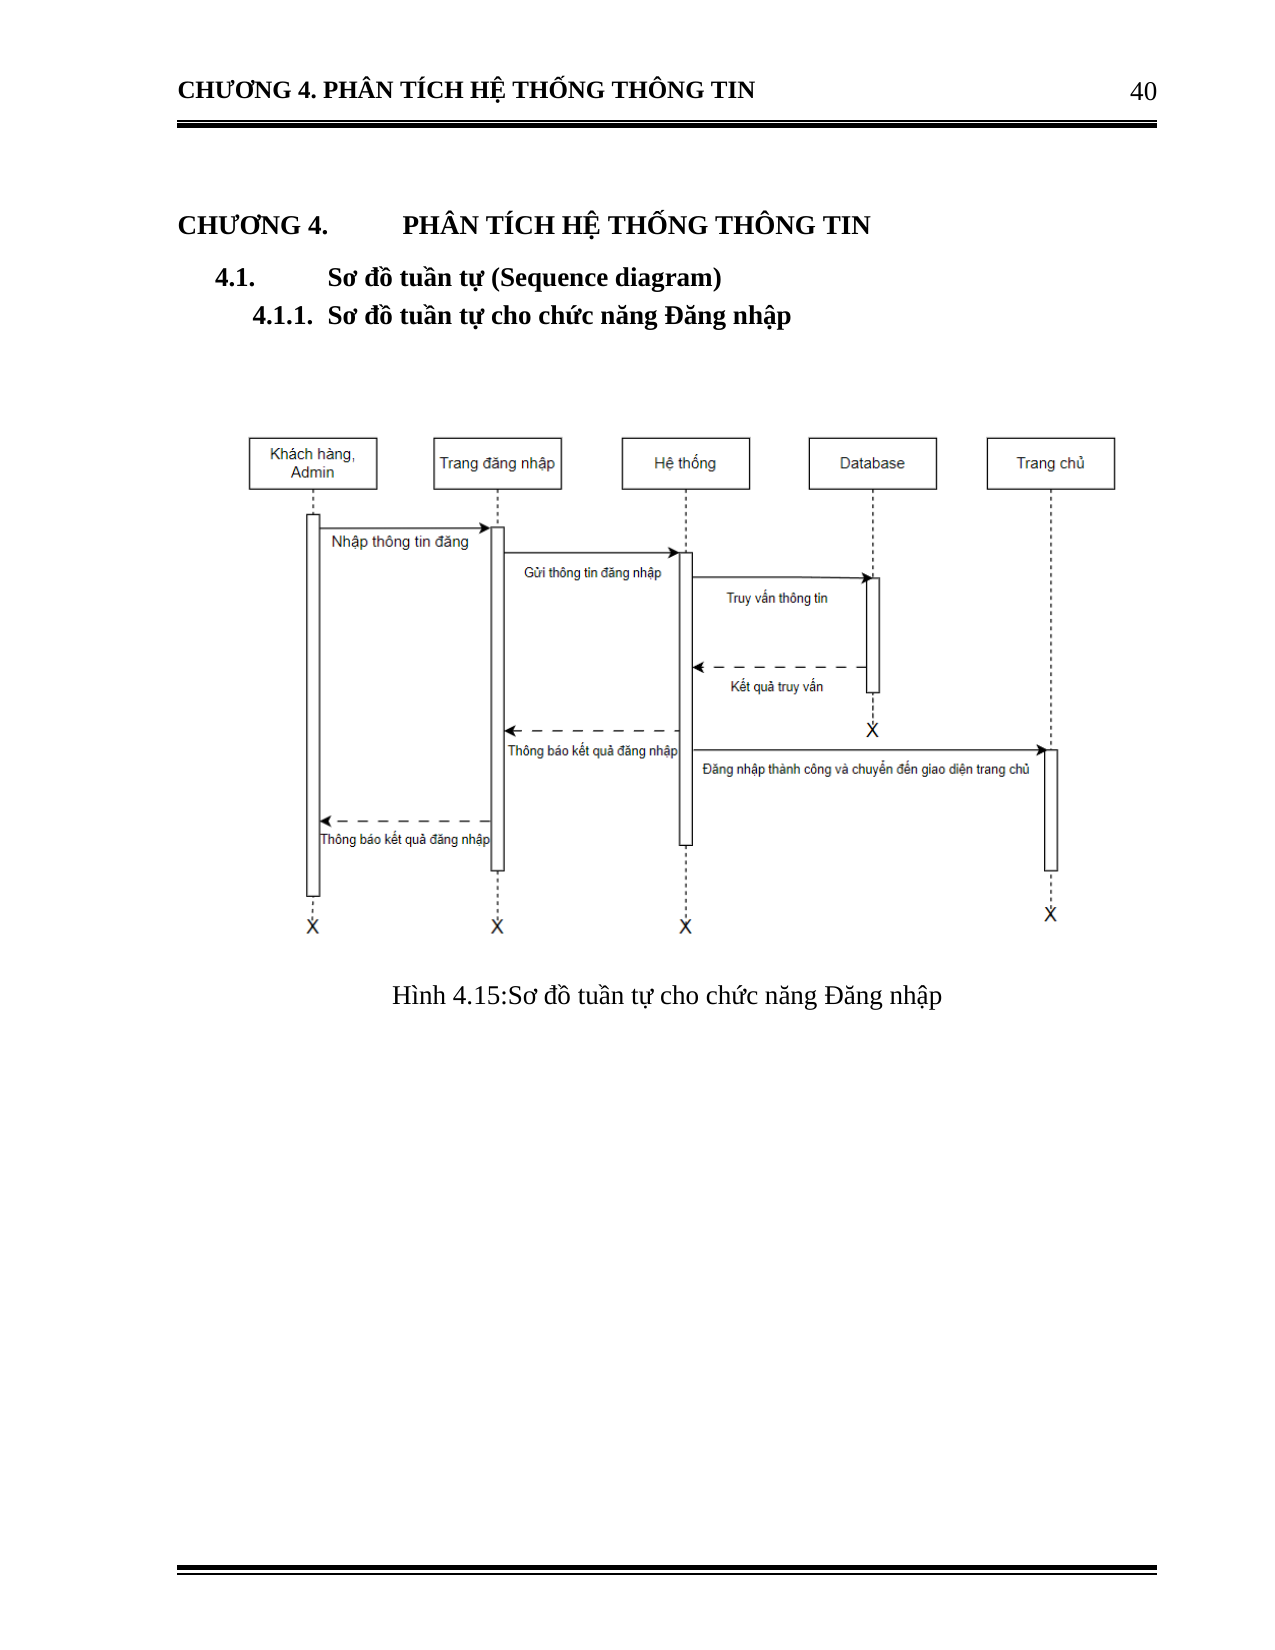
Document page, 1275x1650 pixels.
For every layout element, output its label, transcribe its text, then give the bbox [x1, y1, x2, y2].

subtitle Sơ đồ tuần tự (Sequence diagram) [215, 261, 1157, 292]
picture [177, 332, 1157, 960]
subtitle PHÂN TÍCH HỆ THỐNG THÔNG TIN [177, 209, 1157, 240]
subtitle Sơ đồ tuần tự cho chức năng Đăng nhập [252, 299, 1157, 330]
text Hình .:Sơ đồ tuần tự cho chức năng Đăng nhập [177, 979, 1157, 1010]
